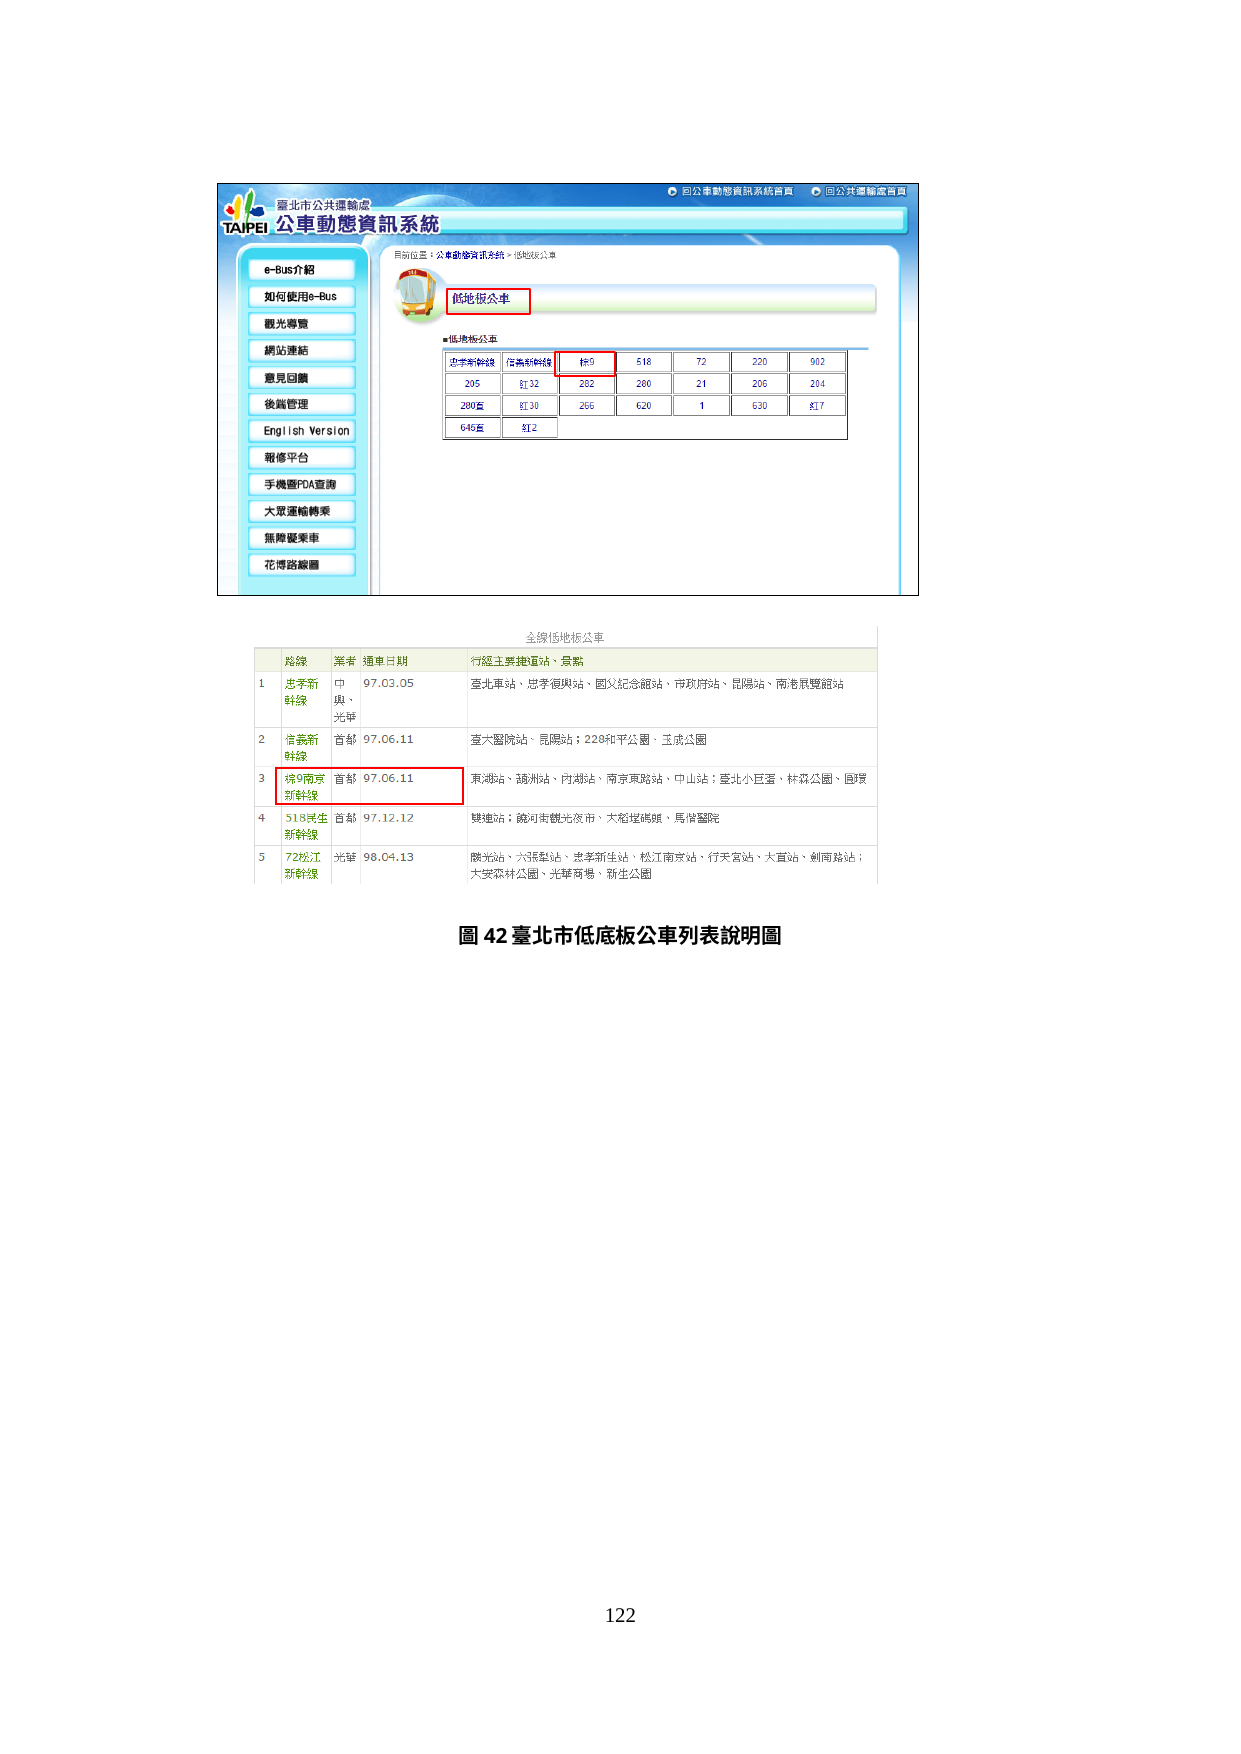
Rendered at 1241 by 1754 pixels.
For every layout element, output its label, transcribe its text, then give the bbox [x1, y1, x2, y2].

picture [218, 184, 918, 595]
text 圖 42臺北市低底板公車列表說明圖 [187, 915, 1053, 953]
picture [247, 625, 881, 884]
